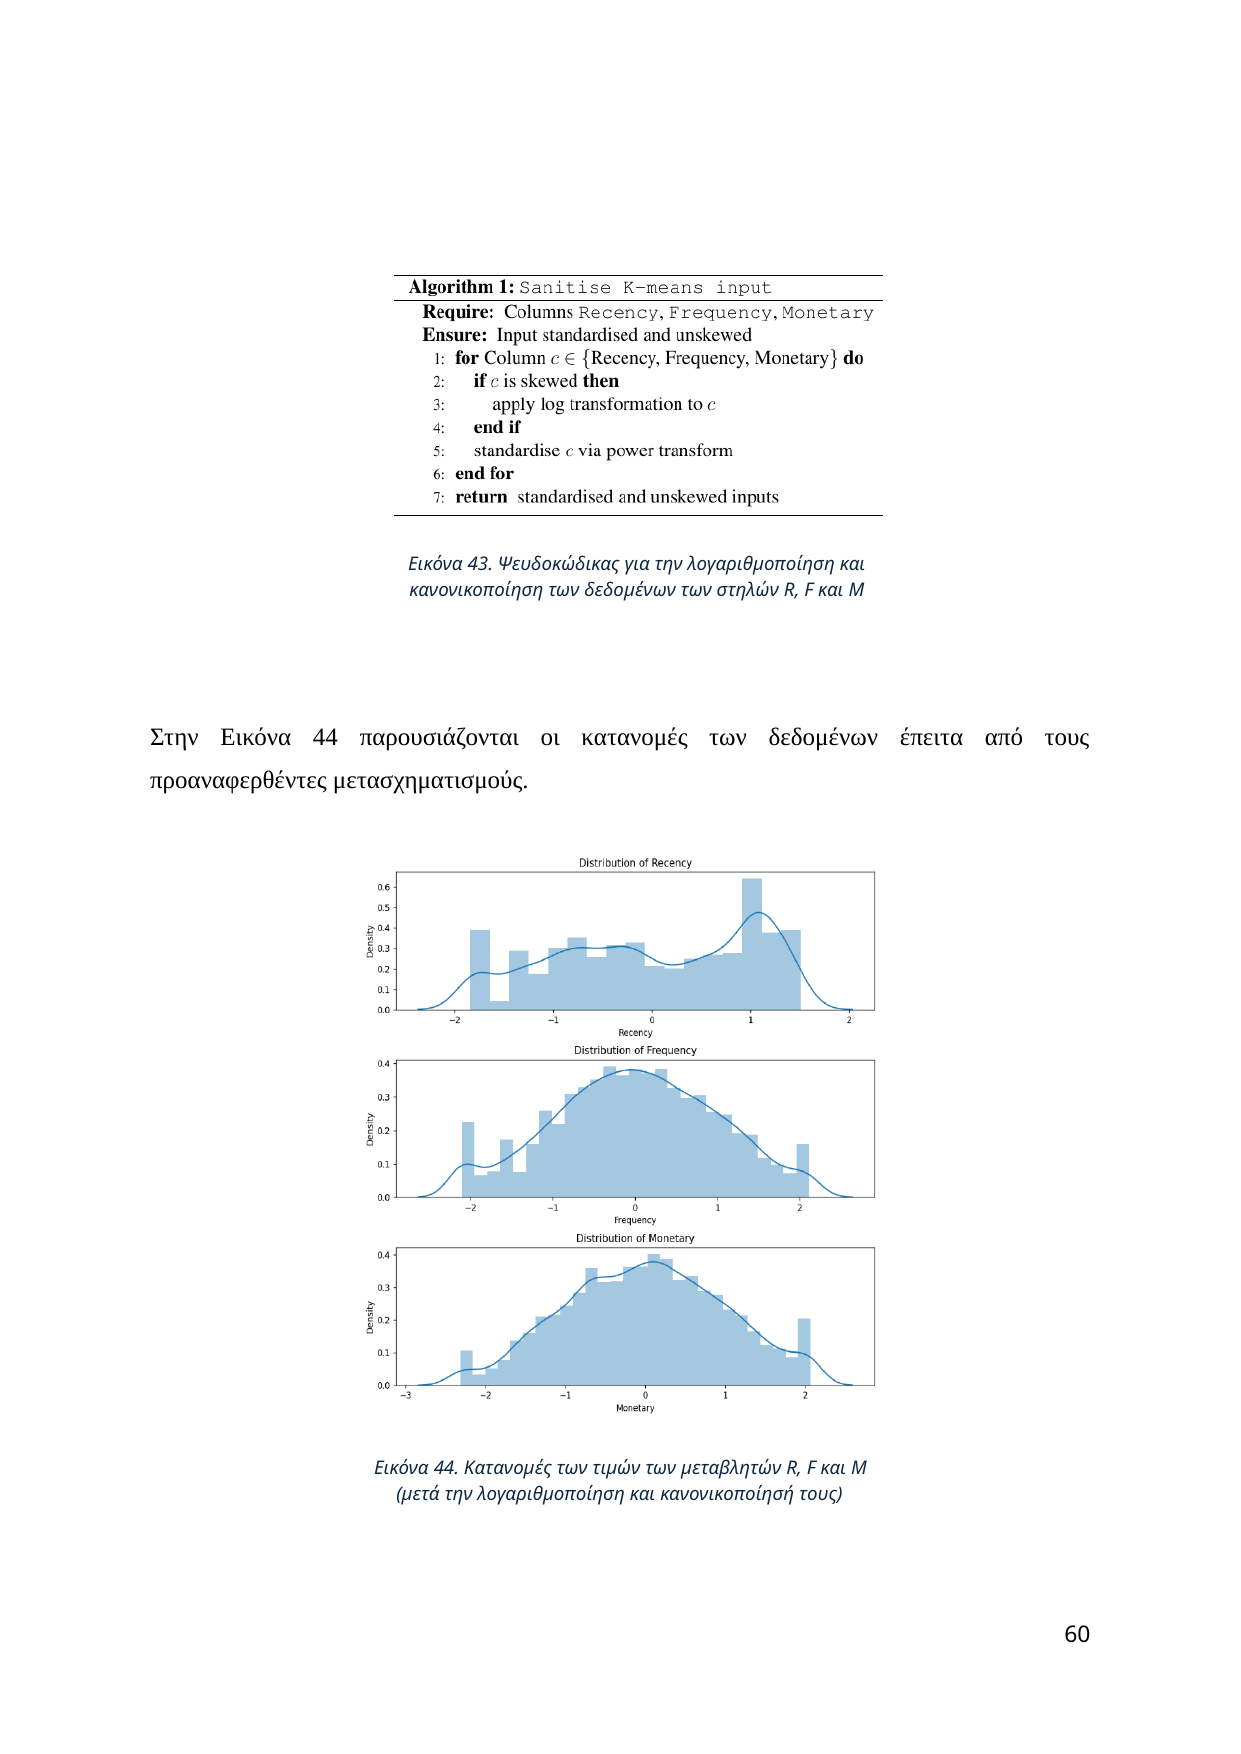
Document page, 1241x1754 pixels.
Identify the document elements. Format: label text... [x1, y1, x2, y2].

text Στην Εικόνα 44 παρουσιάζονται οι κατανομές των δεδομένων έπειτα από τους προαναφερθέντες μετασχηματισμούς. [150, 722, 1090, 794]
picture [386, 269, 889, 528]
picture [357, 849, 883, 1422]
